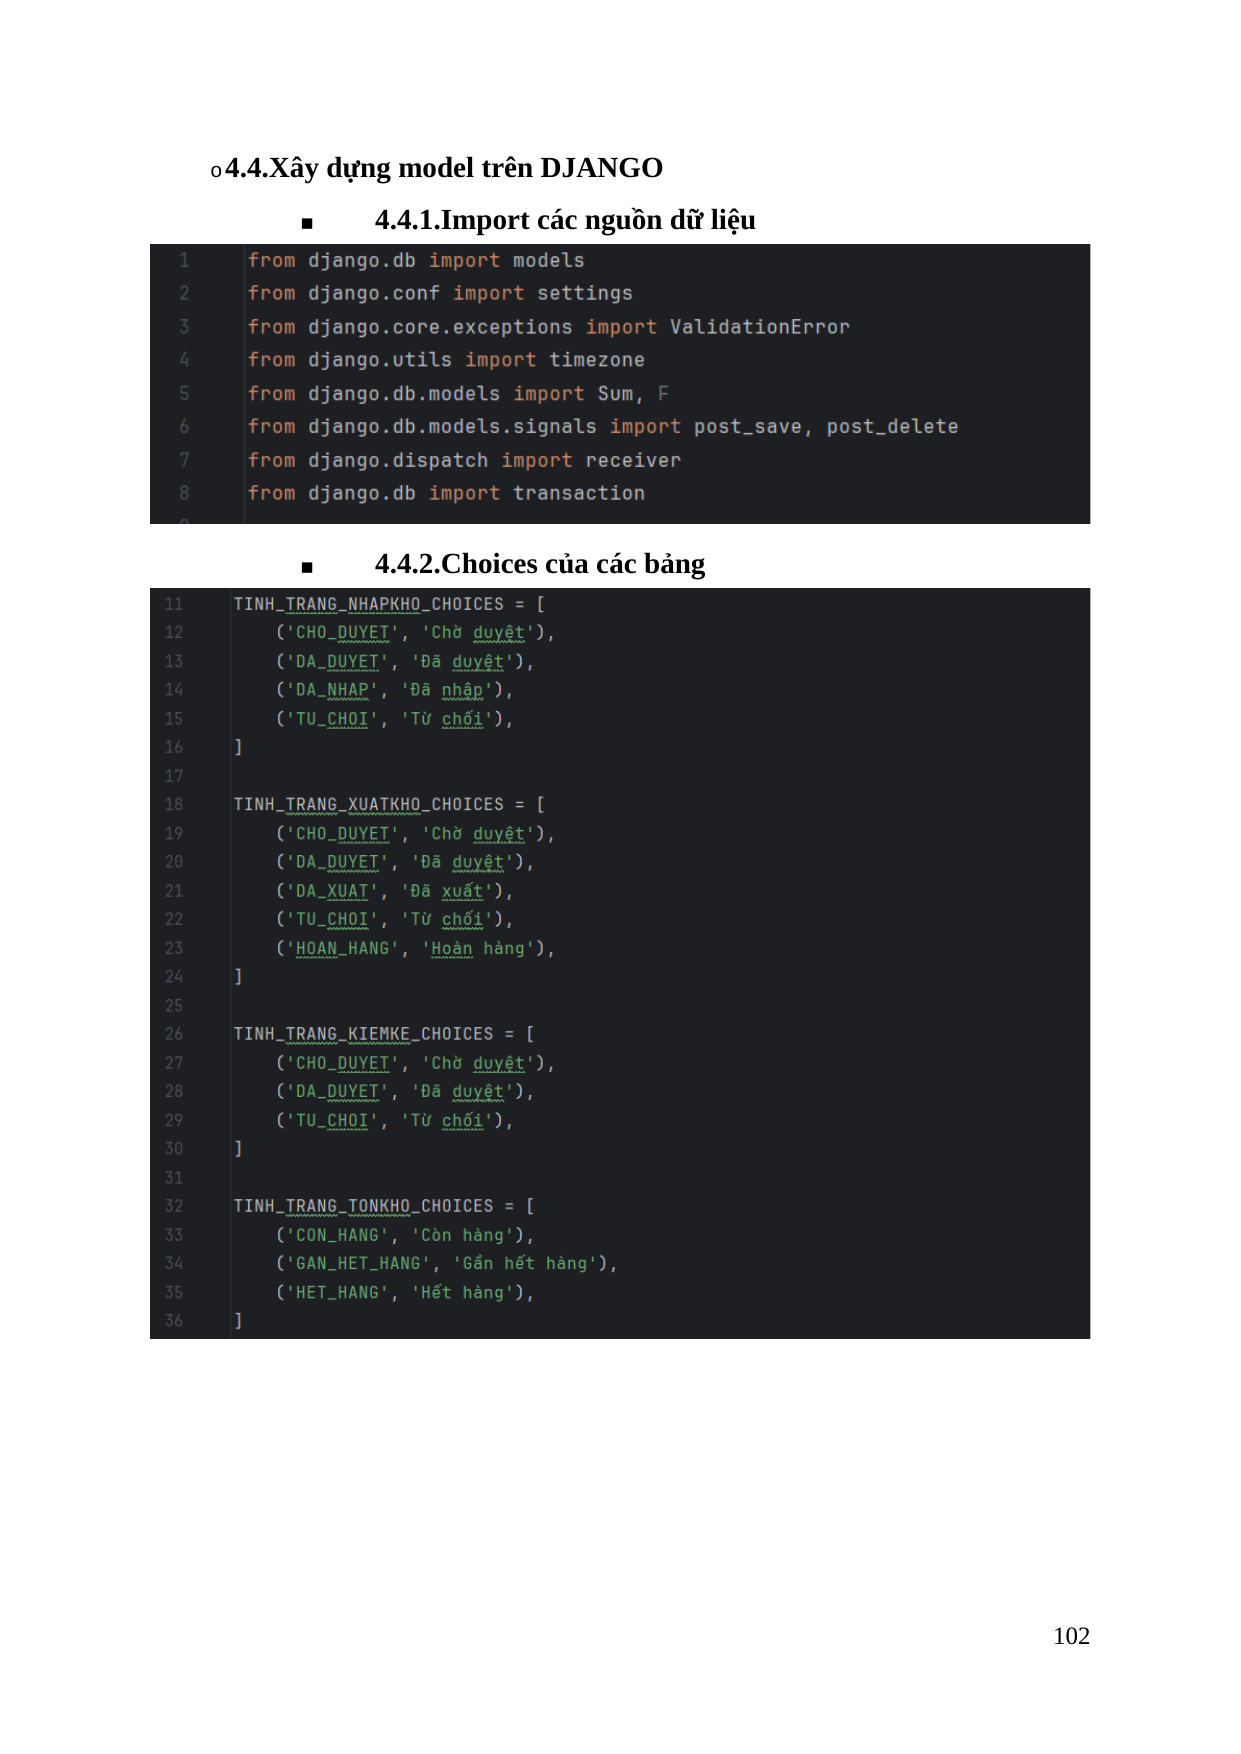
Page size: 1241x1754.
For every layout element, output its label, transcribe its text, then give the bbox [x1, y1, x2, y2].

subtitle 4.4.Xây dựng model trên DJANGO [180, 150, 1090, 183]
subtitle 4.4.1.Import các nguồn dữ liệu [225, 199, 1090, 241]
picture [150, 244, 1091, 524]
picture [150, 588, 1091, 1339]
subtitle 4.4.2.Choices của các bảng [225, 542, 1090, 585]
